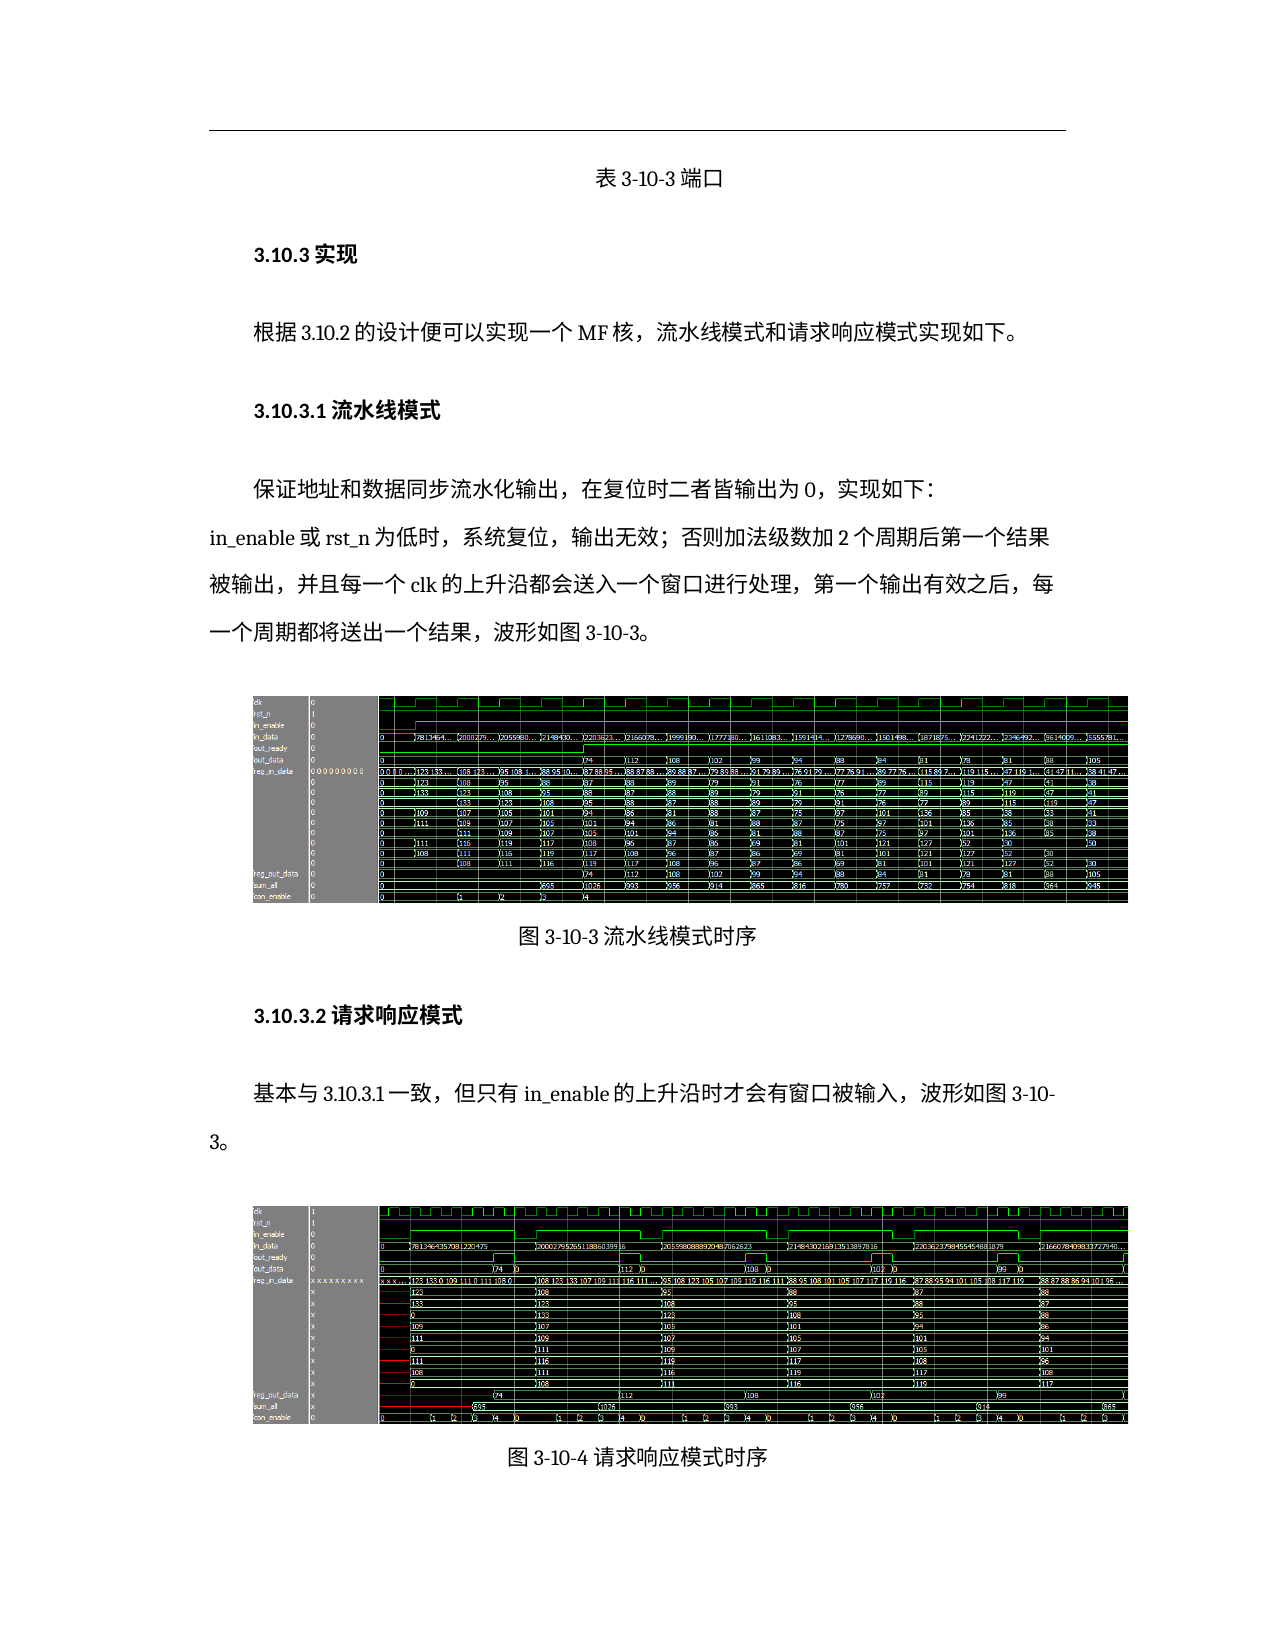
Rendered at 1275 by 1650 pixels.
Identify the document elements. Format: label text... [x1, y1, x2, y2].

picture [253, 1206, 1129, 1424]
text 保证地址和数据同步流水化输出，在复位时二者皆输出为0，实现如下： in_enable或rst_n为低时，系统复位，输出无效；否则加法级数加2个周期后第一个结果被输出，并且每一个clk的上升沿都会送入一个窗口进行处理，第一个输出有效之后，每一个周期都将送出一个结果，波形如图3-10-3。 [209, 472, 1066, 684]
picture [253, 696, 1129, 903]
subtitle 3.10.3.1 流水线模式 [209, 393, 1066, 425]
text 基本与3.10.3.1一致，但只有in_enable的上升沿时才会有窗口被输入，波形如图3-10-3。 [209, 1076, 1066, 1193]
subtitle 3.10.3.2 请求响应模式 [209, 998, 1066, 1029]
text 表3-10-3 端口 [209, 163, 1066, 192]
subtitle 3.10.3 实现 [209, 239, 1066, 268]
text 根据3.10.2的设计便可以实现一个MF核，流水线模式和请求响应模式实现如下。 [209, 314, 1066, 346]
